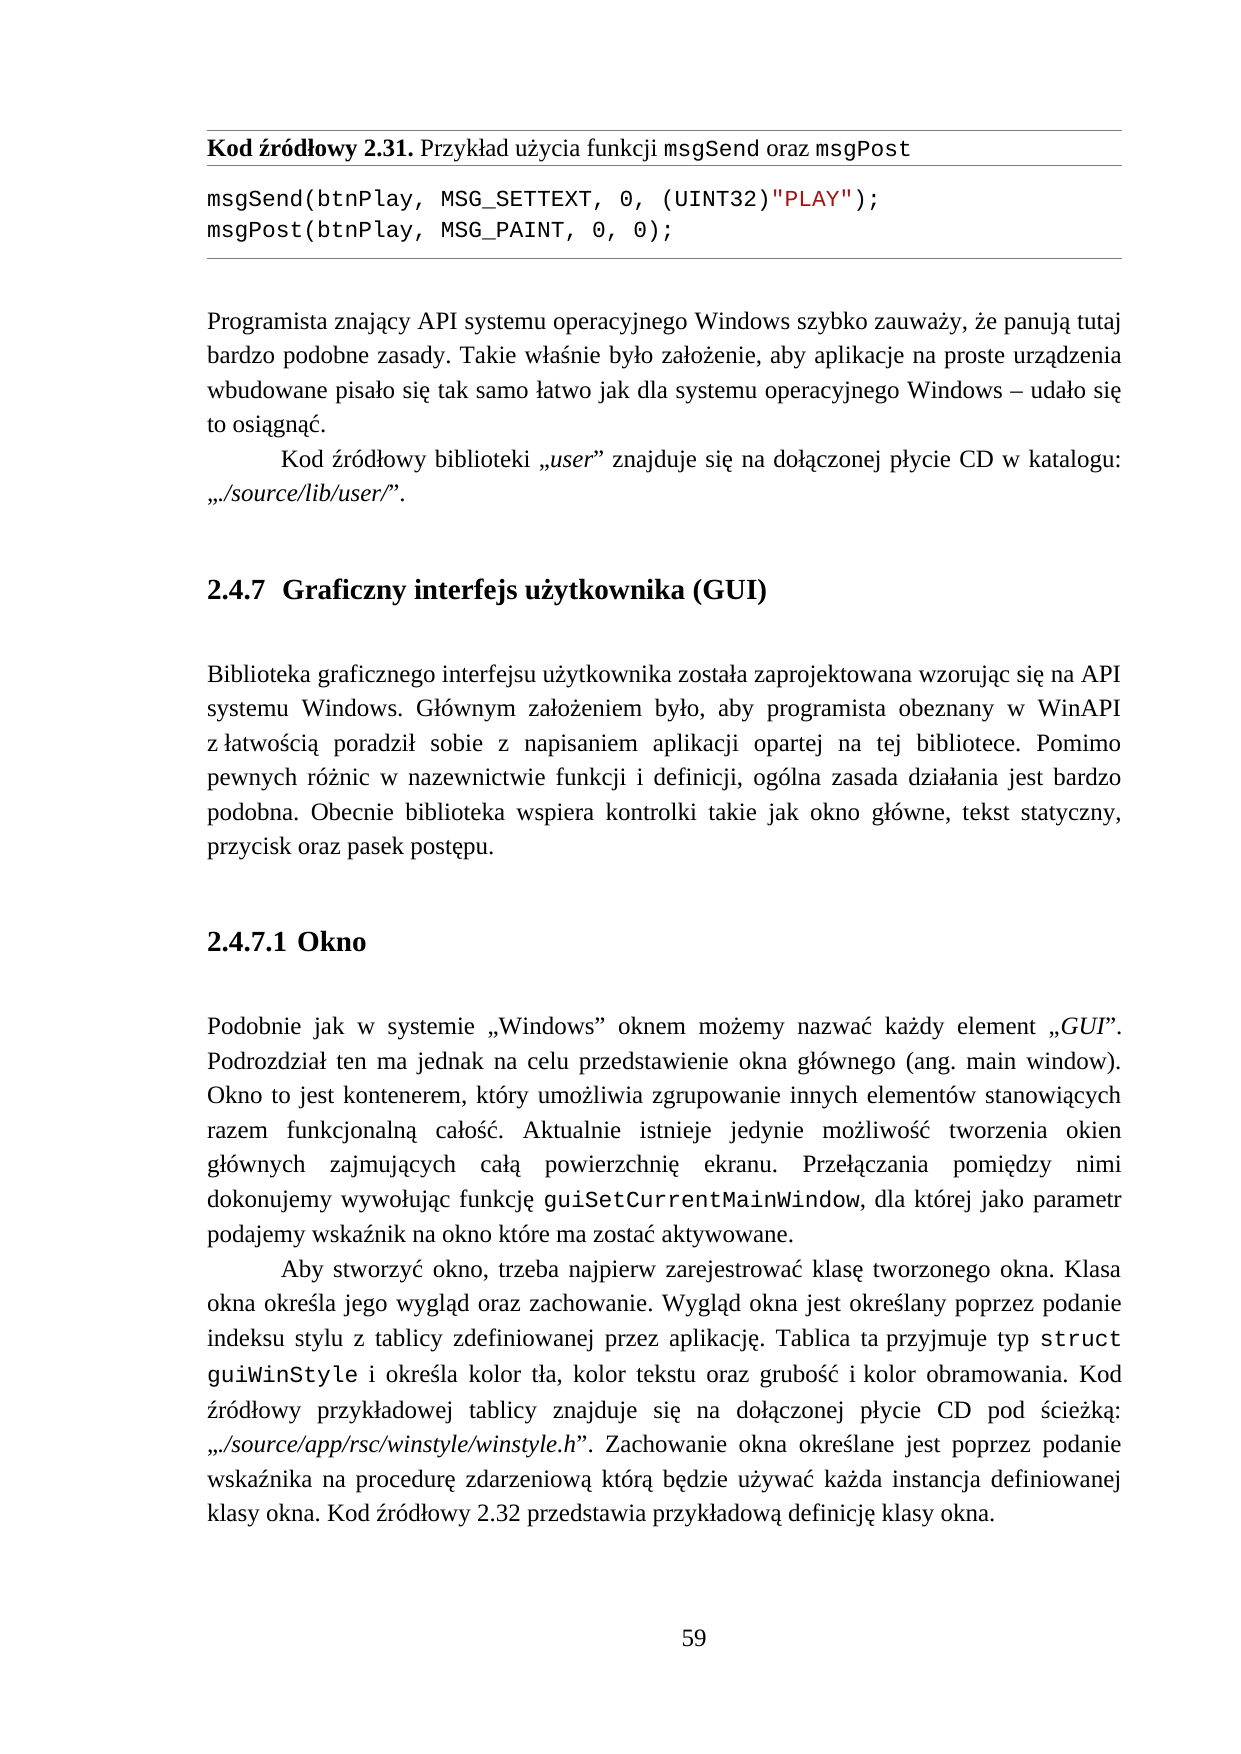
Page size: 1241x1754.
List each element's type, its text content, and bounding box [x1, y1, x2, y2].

text Aby stworzyć okno, trzeba najpierw zarejestrować klasę tworzonego okna. Klasa okna określa jego wygląd oraz zachowanie. Wygląd okna jest określany poprzez podanie indeksu stylu z tablicy zdefiniowanej przez aplikację. Tablica ta przyjmuje typ struct guiWinStyle i określa kolor tła, kolor tekstu oraz grubość i kolor obramowania. Kod źródłowy przykładowej tablicy znajduje się na dołączonej płycie CD pod ścieżką: „./source/app/rsc/winstyle/winstyle.h”. Zachowanie okna określane jest poprzez podanie wskaźnika na procedurę zdarzeniową którą będzie używać każda instancja definiowanej klasy okna. Kod źródłowy 2.32 przedstawia przykładową definicję klasy okna. [207, 1254, 1122, 1527]
subtitle Graficzny interfejs użytkownika (GUI) [207, 572, 1122, 606]
text Kod źródłowy 2.31. Przykład użycia funkcji msgSend oraz msgPost [207, 131, 1122, 165]
text msgPost(btnPlay, MSG_PAINT, 0, 0); [207, 218, 1122, 258]
text Kod źródłowy biblioteki „user” znajduje się na dołączonej płycie CD w katalogu: „./source/lib/user/”. [207, 444, 1122, 507]
subtitle Okno [207, 924, 1122, 958]
text Programista znający API systemu operacyjnego Windows szybko zauważy, że panują tutaj bardzo podobne zasady. Takie właśnie było założenie, aby aplikacje na proste urządzenia wbudowane pisało się tak samo łatwo jak dla systemu operacyjnego Windows – udało się to osiągnąć. [207, 306, 1122, 438]
text msgSend(btnPlay, MSG_SETTEXT, 0, (UINT32)"PLAY"); [207, 187, 1122, 213]
text Biblioteka graficznego interfejsu użytkownika została zaprojektowana wzorując się na API systemu Windows. Głównym założeniem było, aby programista obeznany w WinAPI z łatwością poradził sobie z napisaniem aplikacji opartej na tej bibliotece. Pomimo pewnych różnic w nazewnictwie funkcji i definicji, ogólna zasada działania jest bardzo podobna. Obecnie biblioteka wspiera kontrolki takie jak okno główne, tekst statyczny, przycisk oraz pasek postępu. [207, 659, 1122, 860]
text Podobnie jak w systemie „Windows” oknem możemy nazwać każdy element „GUI”. Podrozdział ten ma jednak na celu przedstawienie okna głównego (ang. main window). Okno to jest kontenerem, który umożliwia zgrupowanie innych elementów stanowiących razem funkcjonalną całość. Aktualnie istnieje jedynie możliwość tworzenia okien głównych zajmujących całą powierzchnię ekranu. Przełączania pomiędzy nimi dokonujemy wywołując funkcję guiSetCurrentMainWindow, dla której jako parametr podajemy wskaźnik na okno które ma zostać aktywowane. [207, 1011, 1122, 1248]
